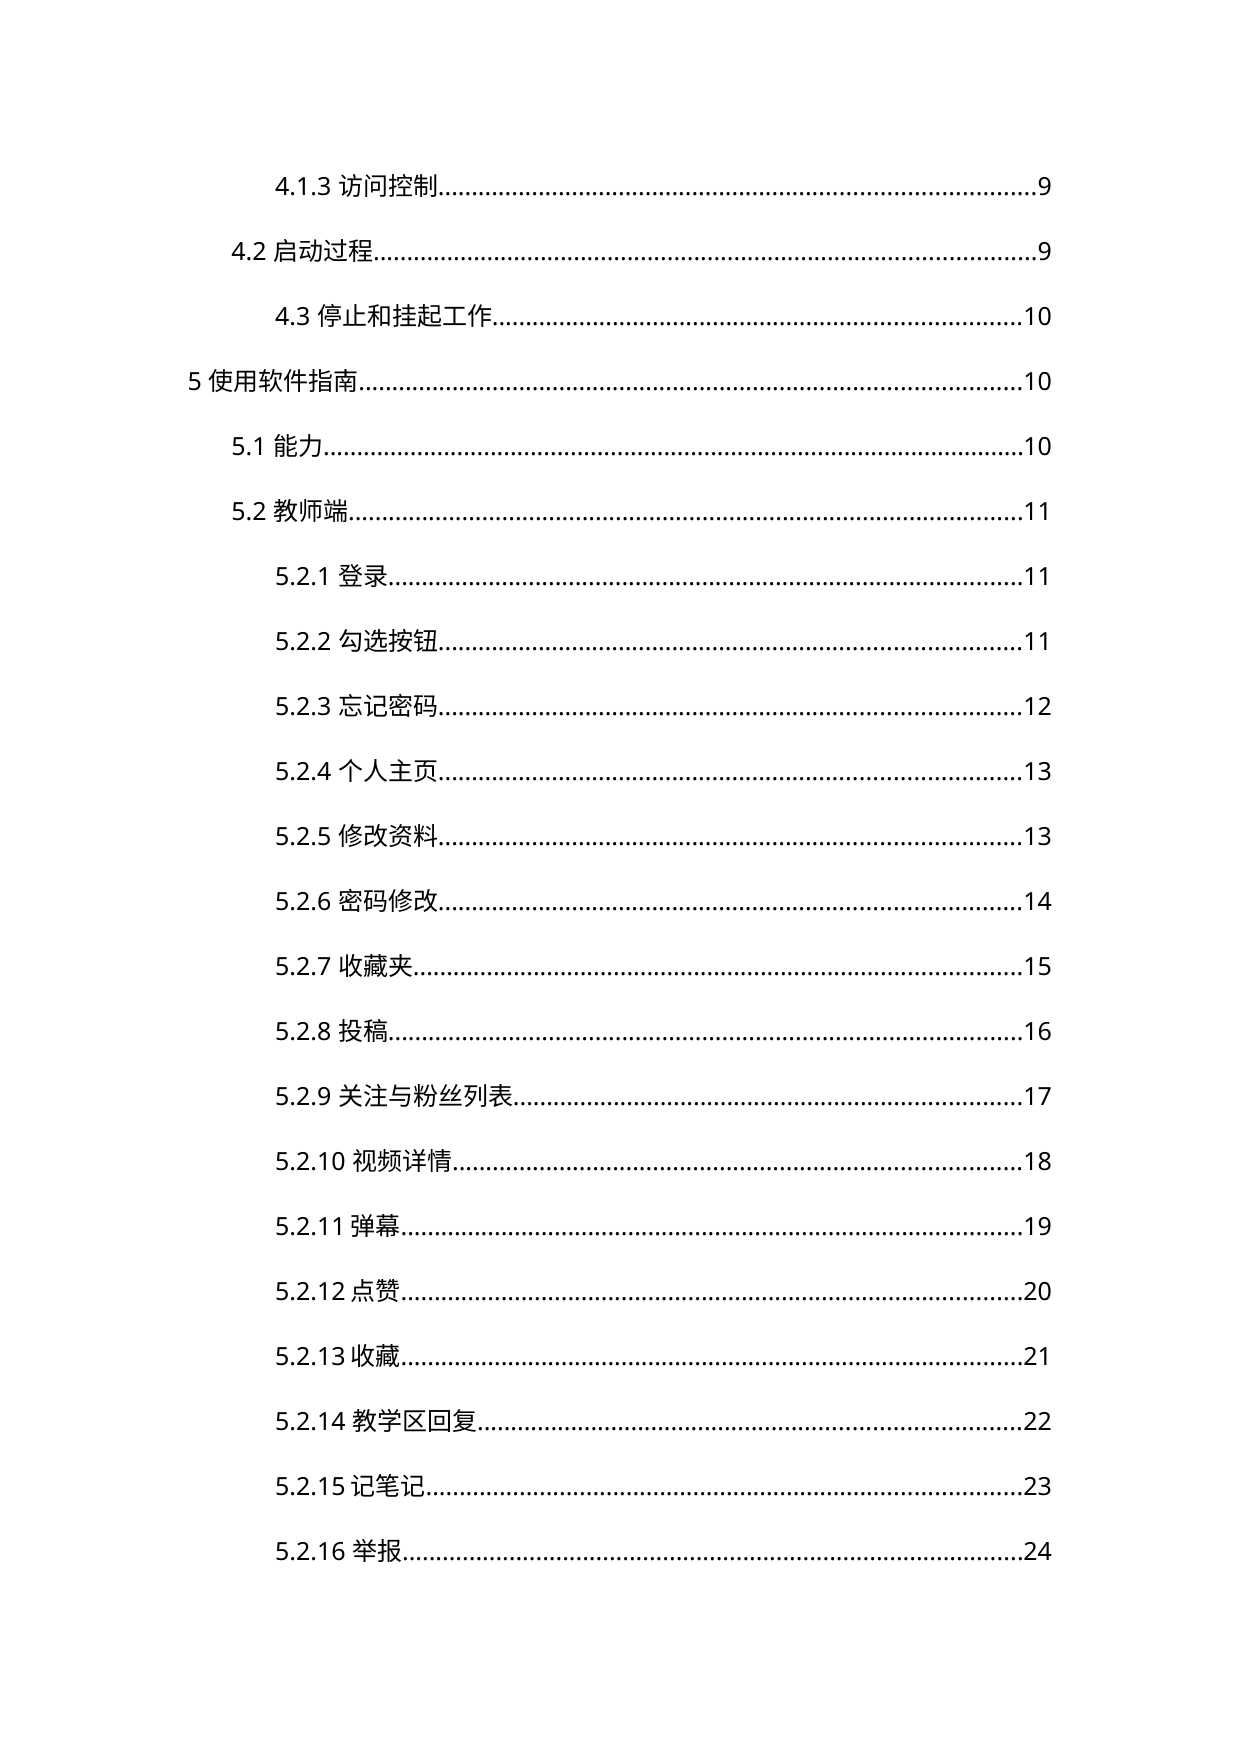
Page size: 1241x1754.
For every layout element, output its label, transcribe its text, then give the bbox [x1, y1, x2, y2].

text 5.2.6 密码修改 14 [275, 867, 1053, 932]
text 5.2.12点赞 20 [275, 1257, 1053, 1322]
text 5.2.3 忘记密码 12 [275, 672, 1053, 737]
text 5.2.7 收藏夹 15 [275, 932, 1053, 997]
text 5.2.4 个人主页 13 [275, 737, 1053, 802]
text 5.1 能力 10 [231, 412, 1053, 477]
text 4.3 停止和挂起工作 10 [275, 282, 1053, 347]
text 5.2.15记笔记 23 [275, 1452, 1053, 1517]
text 5.2 教师端 11 [231, 477, 1053, 542]
text 5.2.10 视频详情 18 [275, 1127, 1053, 1192]
text 5.2.2 勾选按钮 11 [275, 607, 1053, 672]
text 5.2.8 投稿 16 [275, 997, 1053, 1062]
text 5.2.1 登录 11 [275, 542, 1053, 607]
text 4.1.3 访问控制 9 [275, 152, 1053, 217]
text 5.2.9 关注与粉丝列表 17 [275, 1062, 1053, 1127]
text 5.2.13收藏 21 [275, 1322, 1053, 1387]
text 5.2.5 修改资料 13 [275, 802, 1053, 867]
text 5.2.11弹幕 19 [275, 1192, 1053, 1257]
text 5.2.16 举报 24 [275, 1517, 1053, 1582]
text 4.2 启动过程 9 [231, 217, 1053, 282]
text 5 使用软件指南 10 [187, 347, 1053, 412]
text 5.2.14 教学区回复 22 [275, 1387, 1053, 1452]
